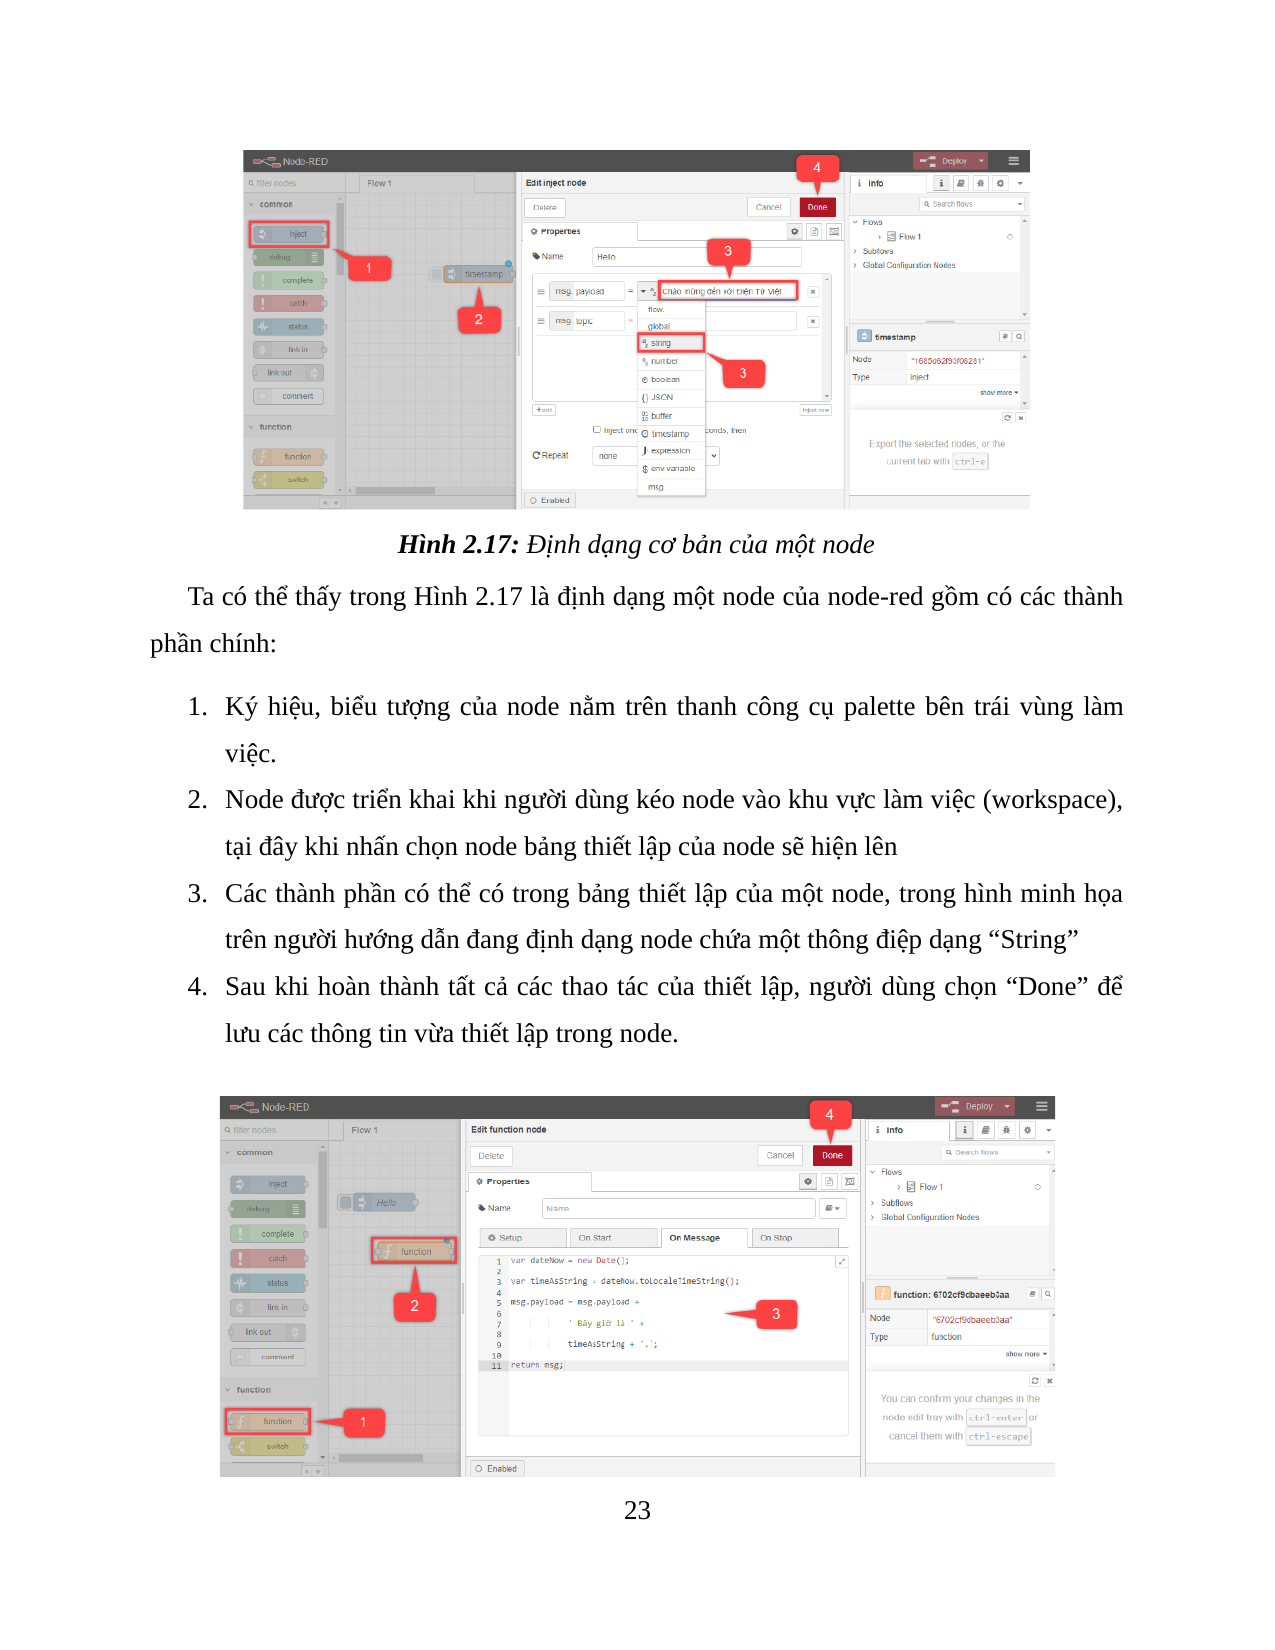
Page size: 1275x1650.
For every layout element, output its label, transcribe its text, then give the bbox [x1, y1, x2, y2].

list Node được triển khai khi người dùng kéo node vào khu vực làm việc (workspace), tại đây khi nhấn chọn node bảng thiết lập của node sẽ hiện lên [187, 783, 1125, 861]
list Sau khi hoàn thành tất cả các thao tác của thiết lập, người dùng chọn “Done” để lưu các thông tin vừa thiết lập trong node. [187, 970, 1125, 1048]
list Các thành phần có thể có trong bảng thiết lập của một node, trong hình minh họa trên người hướng dẫn đang định dạng node chứa một thông điệp dạng “String” [187, 877, 1125, 954]
picture [243, 150, 1032, 510]
list Ký hiệu, biểu tượng của node nằm trên thanh công cụ palette bên trái vùng làm việc. [187, 690, 1125, 768]
text Ta có thể thấy trong Hình 2.17 là định dạng một node của node-red gồm có các thành phần chính: [150, 580, 1125, 658]
text Hình 2.17: Định dạng cơ bản của một node [150, 528, 1125, 559]
picture [219, 1092, 1056, 1477]
